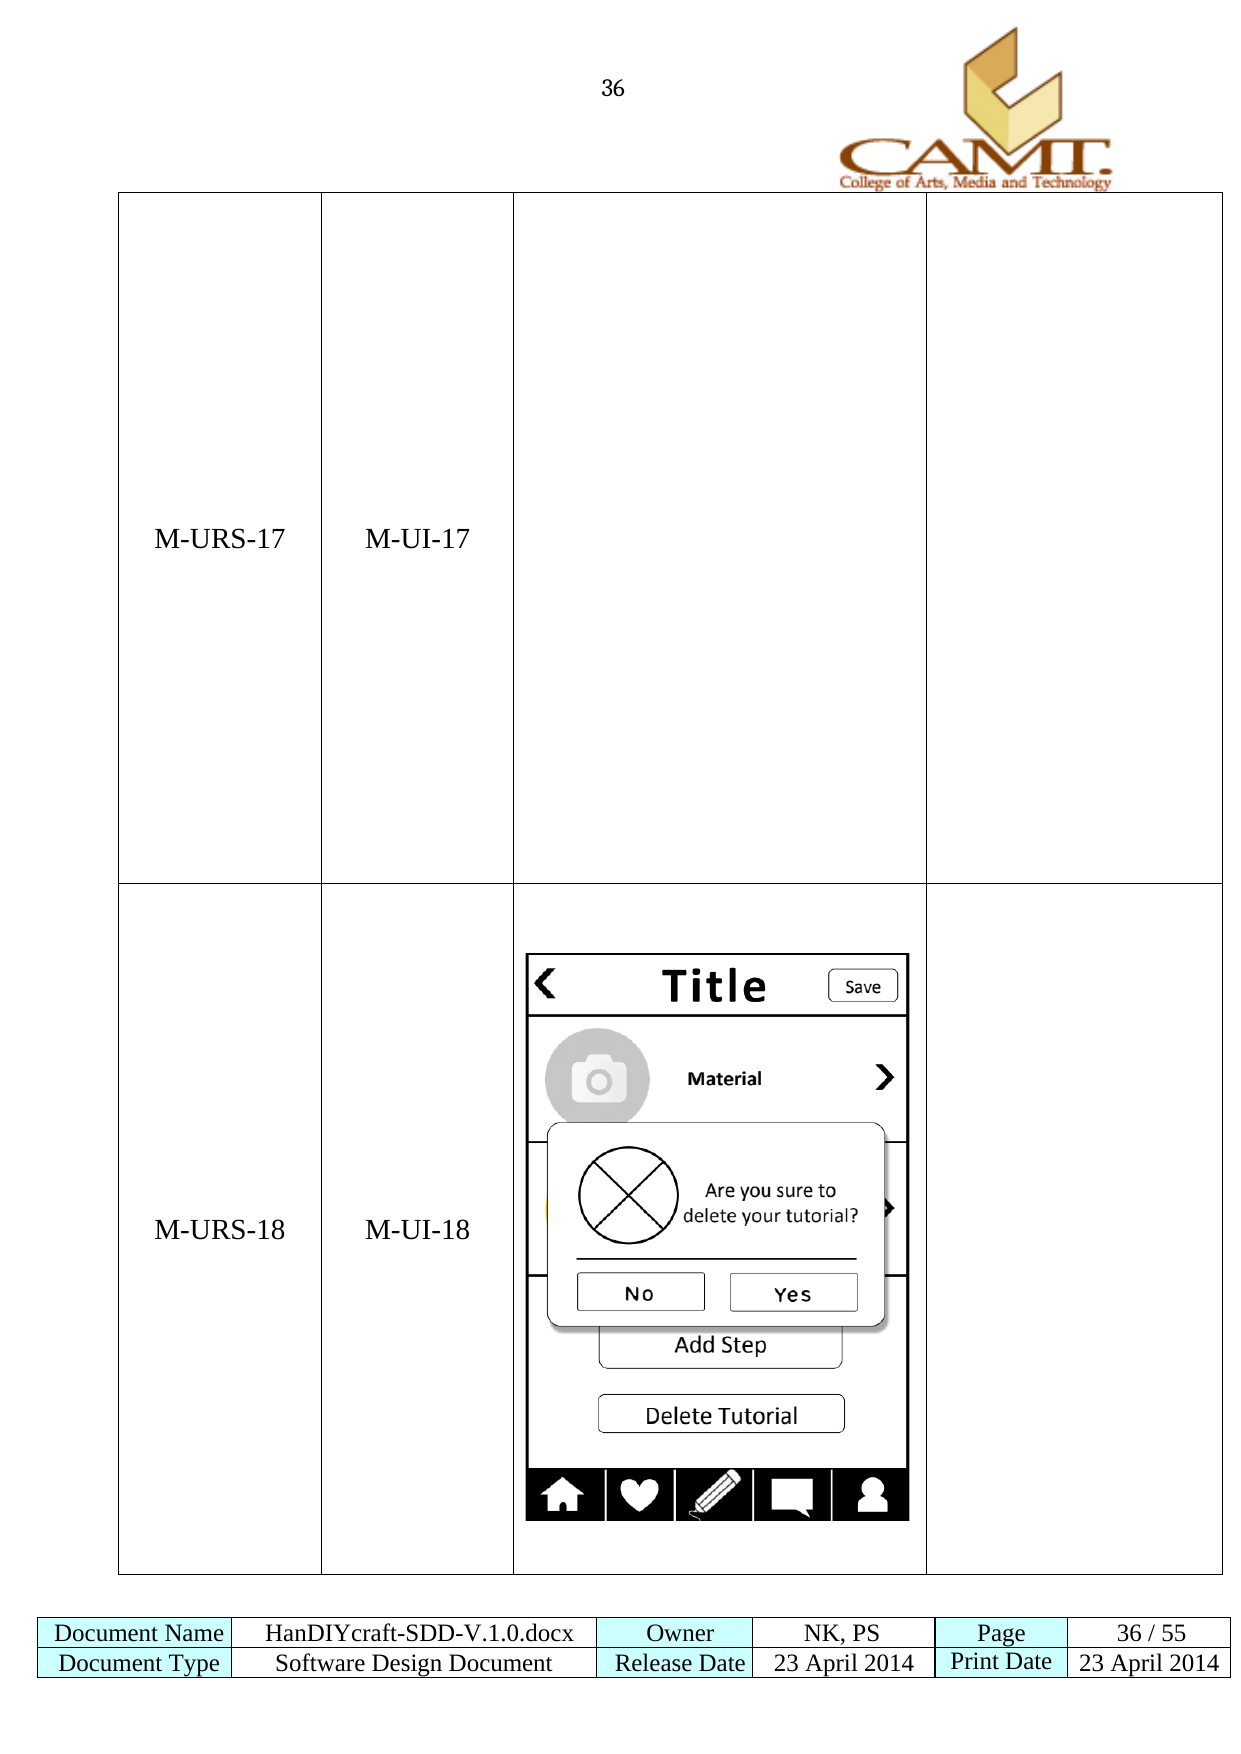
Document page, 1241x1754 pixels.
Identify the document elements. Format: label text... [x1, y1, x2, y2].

table_cell M-URS-18 [119, 884, 321, 1574]
table_cell M-UI-18 [322, 884, 513, 1574]
table_cell [514, 884, 926, 1574]
table_cell M-URS-17 [119, 193, 321, 883]
table_cell [927, 193, 1222, 883]
table_cell [927, 884, 1222, 1574]
table_cell [514, 193, 926, 883]
picture [755, 18, 1221, 192]
table_cell M-UI-17 [322, 193, 513, 883]
